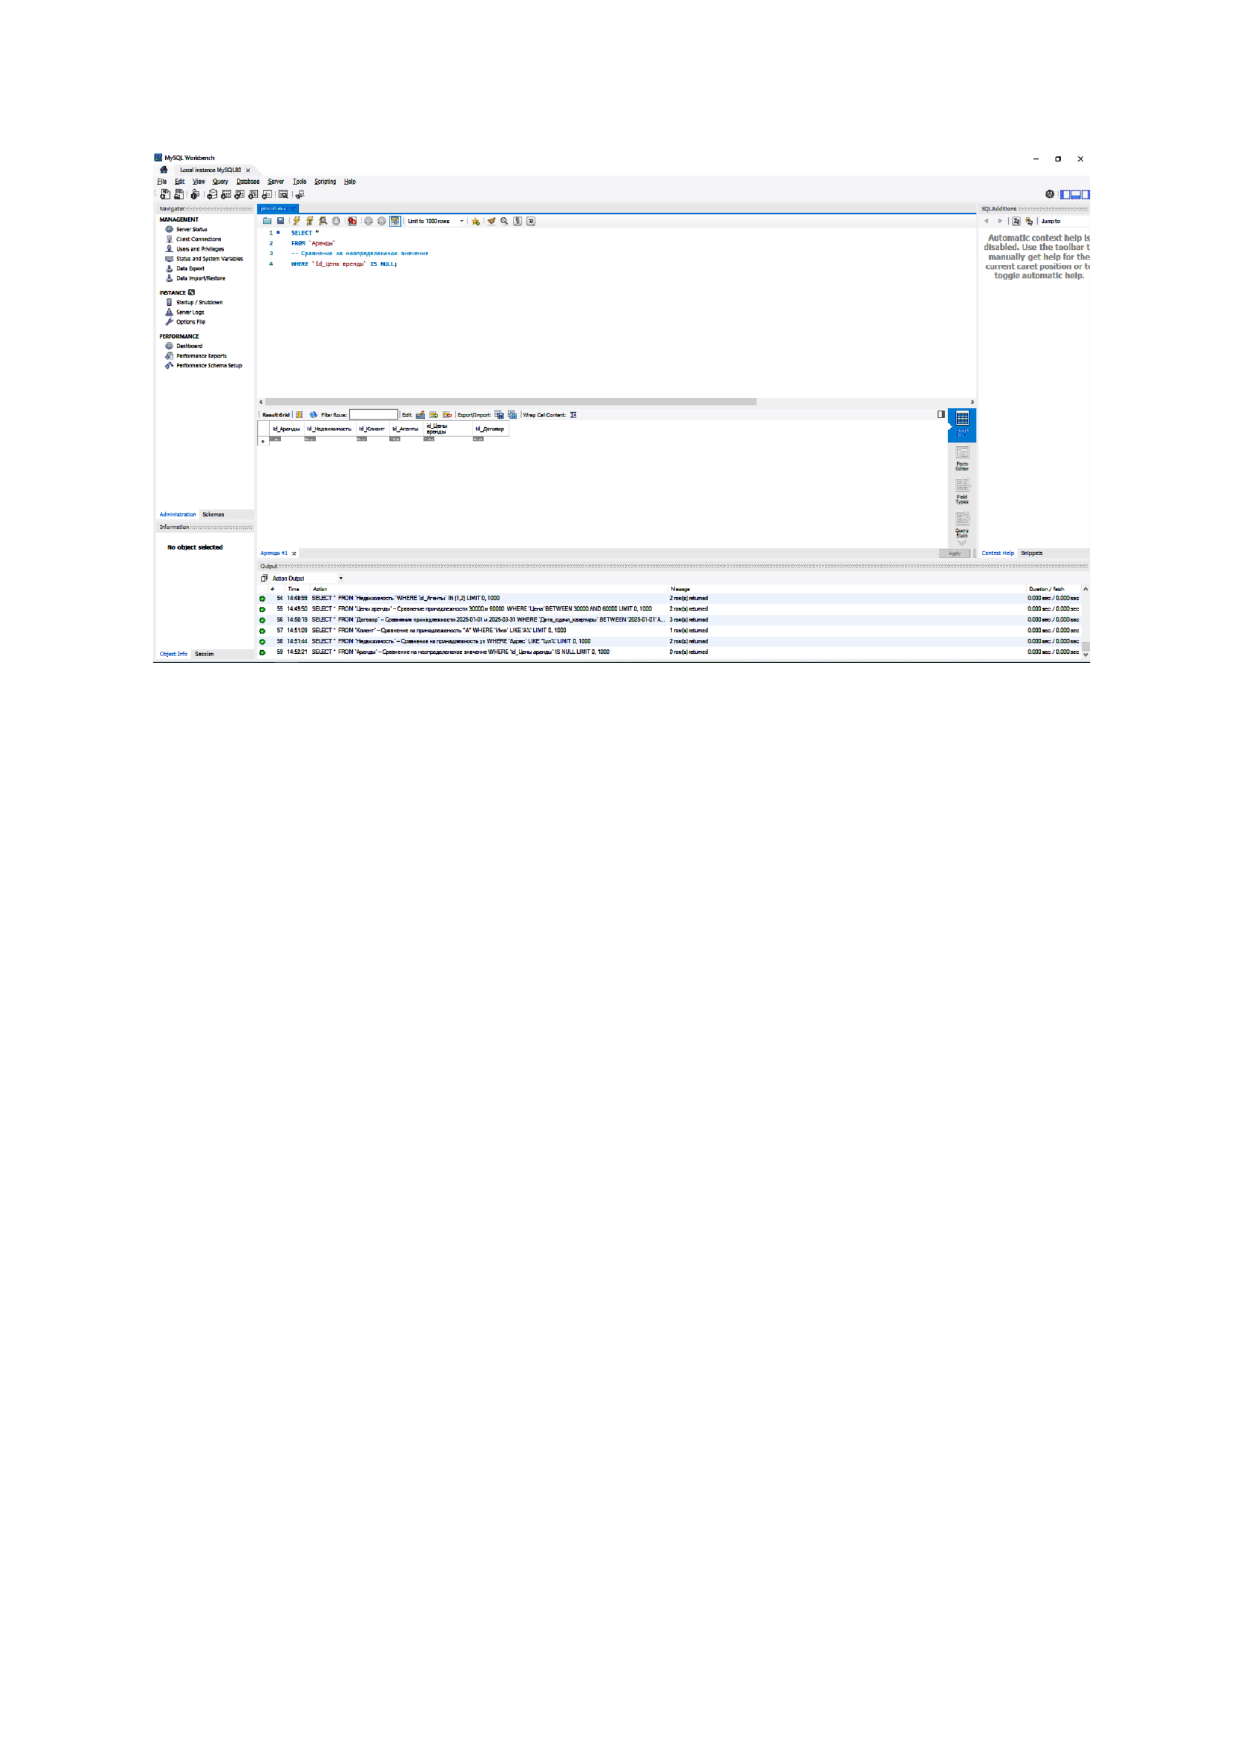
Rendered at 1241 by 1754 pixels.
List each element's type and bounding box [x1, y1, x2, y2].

picture [150, 150, 1091, 663]
